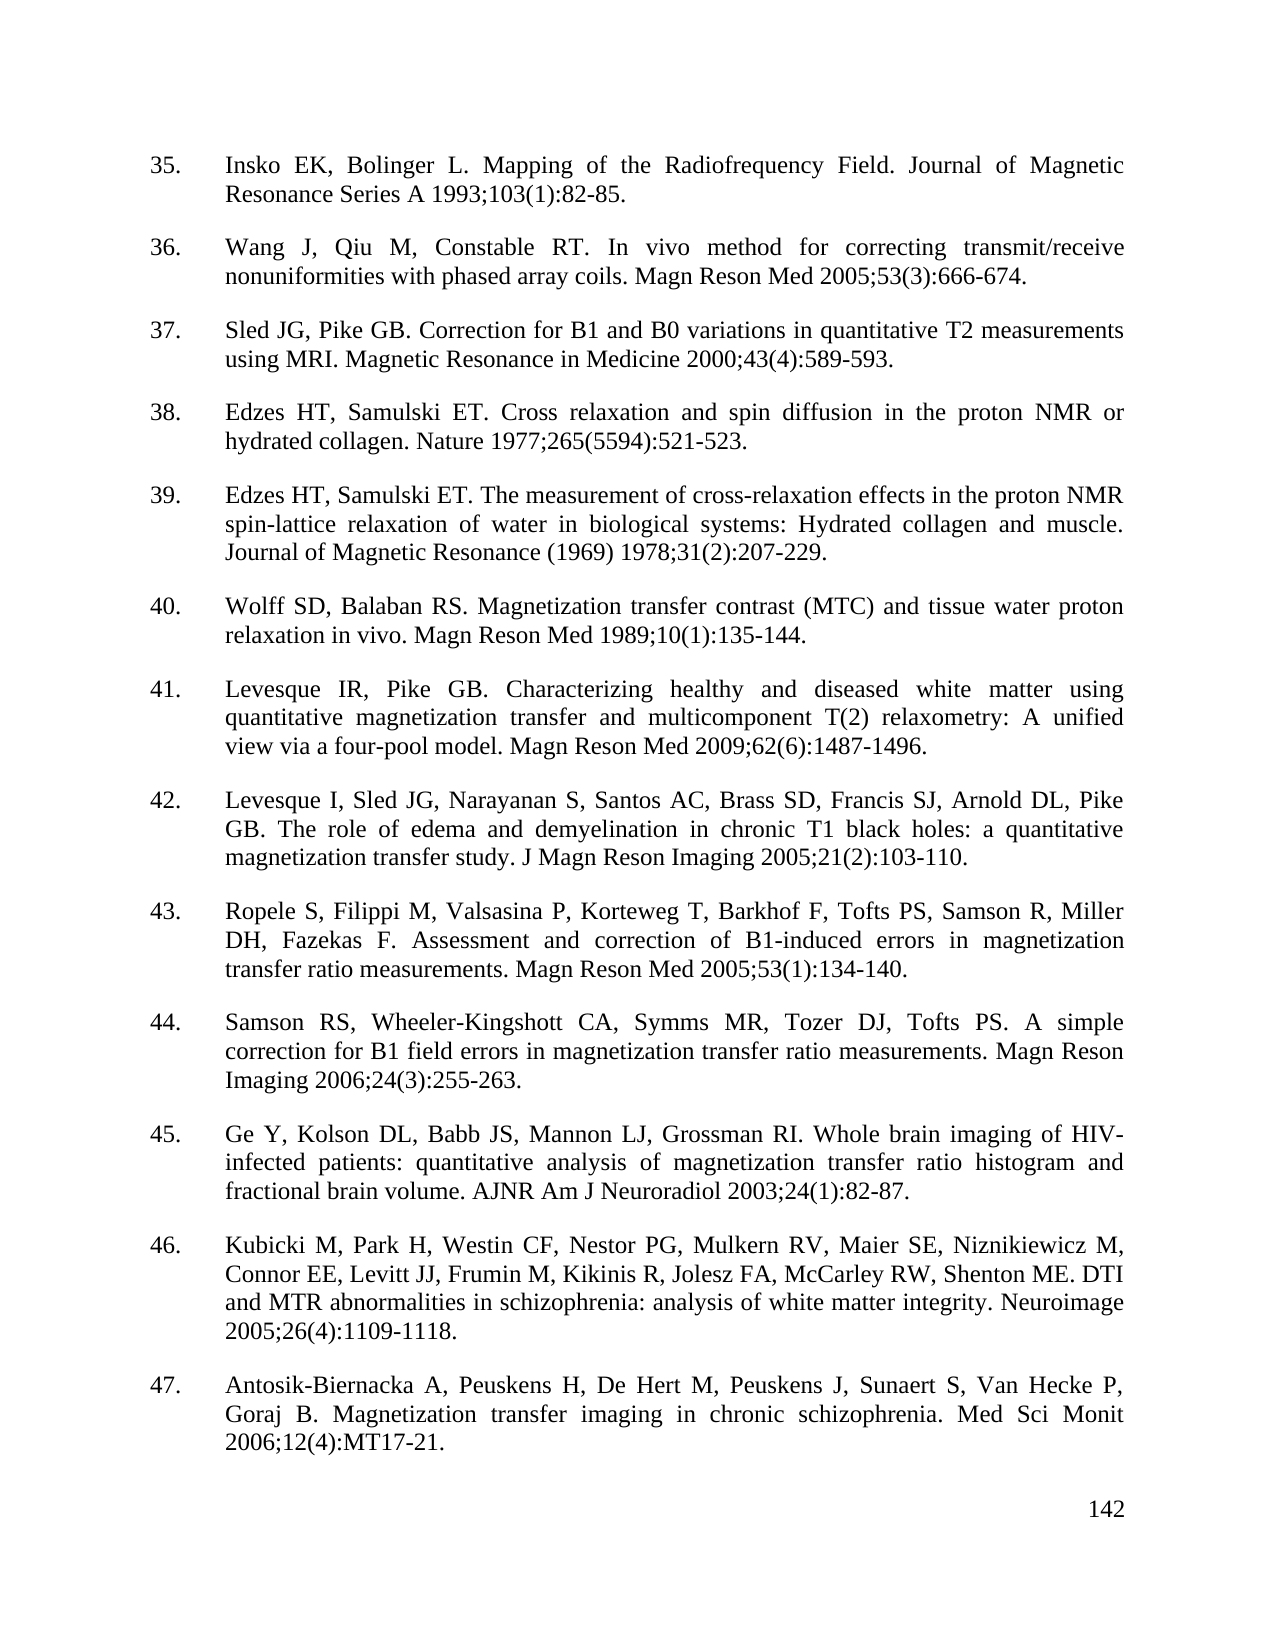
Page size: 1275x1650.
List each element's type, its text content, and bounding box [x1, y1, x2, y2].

text 37. Sled JG, Pike GB. Correction for B1 and B0 variations in quantitative T2 measurements using MRI. Magnetic Resonance in Medicine 2000;43(4):589-593. [150, 315, 1125, 372]
text 42. Levesque I, Sled JG, Narayanan S, Santos AC, Brass SD, Francis SJ, Arnold DL, Pike GB. The role of edema and demyelination in chronic T1 black holes: a quantitative magnetization transfer study. J Magn Reson Imaging 2005;21(2):103-110. [150, 785, 1125, 871]
text 44. Samson RS, Wheeler-Kingshott CA, Symms MR, Tozer DJ, Tofts PS. A simple correction for B1 field errors in magnetization transfer ratio measurements. Magn Reson Imaging 2006;24(3):255-263. [150, 1007, 1125, 1094]
text 45. Ge Y, Kolson DL, Babb JS, Mannon LJ, Grossman RI. Whole brain imaging of HIV-infected patients: quantitative analysis of magnetization transfer ratio histogram and fractional brain volume. AJNR Am J Neuroradiol 2003;24(1):82-87. [150, 1119, 1125, 1205]
text 35. Insko EK, Bolinger L. Mapping of the Radiofrequency Field. Journal of Magnetic Resonance Series A 1993;103(1):82-85. [150, 150, 1125, 207]
text 46. Kubicki M, Park H, Westin CF, Nestor PG, Mulkern RV, Maier SE, Niznikiewicz M, Connor EE, Levitt JJ, Frumin M, Kikinis R, Jolesz FA, McCarley RW, Shenton ME. DTI and MTR abnormalities in schizophrenia: analysis of white matter integrity. Neuroimage 2005;26(4):1109-1118. [150, 1230, 1125, 1345]
text 43. Ropele S, Filippi M, Valsasina P, Korteweg T, Barkhof F, Tofts PS, Samson R, Miller DH, Fazekas F. Assessment and correction of B1-induced errors in magnetization transfer ratio measurements. Magn Reson Med 2005;53(1):134-140. [150, 896, 1125, 982]
text 38. Edzes HT, Samulski ET. Cross relaxation and spin diffusion in the proton NMR or hydrated collagen. Nature 1977;265(5594):521-523. [150, 397, 1125, 455]
text 41. Levesque IR, Pike GB. Characterizing healthy and diseased white matter using quantitative magnetization transfer and multicomponent T(2) relaxometry: A unified view via a four-pool model. Magn Reson Med 2009;62(6):1487-1496. [150, 674, 1125, 760]
text 40. Wolff SD, Balaban RS. Magnetization transfer contrast (MTC) and tissue water proton relaxation in vivo. Magn Reson Med 1989;10(1):135-144. [150, 591, 1125, 649]
text 47. Antosik-Biernacka A, Peuskens H, De Hert M, Peuskens J, Sunaert S, Van Hecke P, Goraj B. Magnetization transfer imaging in chronic schizophrenia. Med Sci Monit 2006;12(4):MT17-21. [150, 1370, 1125, 1456]
text 39. Edzes HT, Samulski ET. The measurement of cross-relaxation effects in the proton NMR spin-lattice relaxation of water in biological systems: Hydrated collagen and muscle. Journal of Magnetic Resonance (1969) 1978;31(2):207-229. [150, 480, 1125, 566]
text 36. Wang J, Qiu M, Constable RT. In vivo method for correcting transmit/receive nonuniformities with phased array coils. Magn Reson Med 2005;53(3):666-674. [150, 232, 1125, 290]
